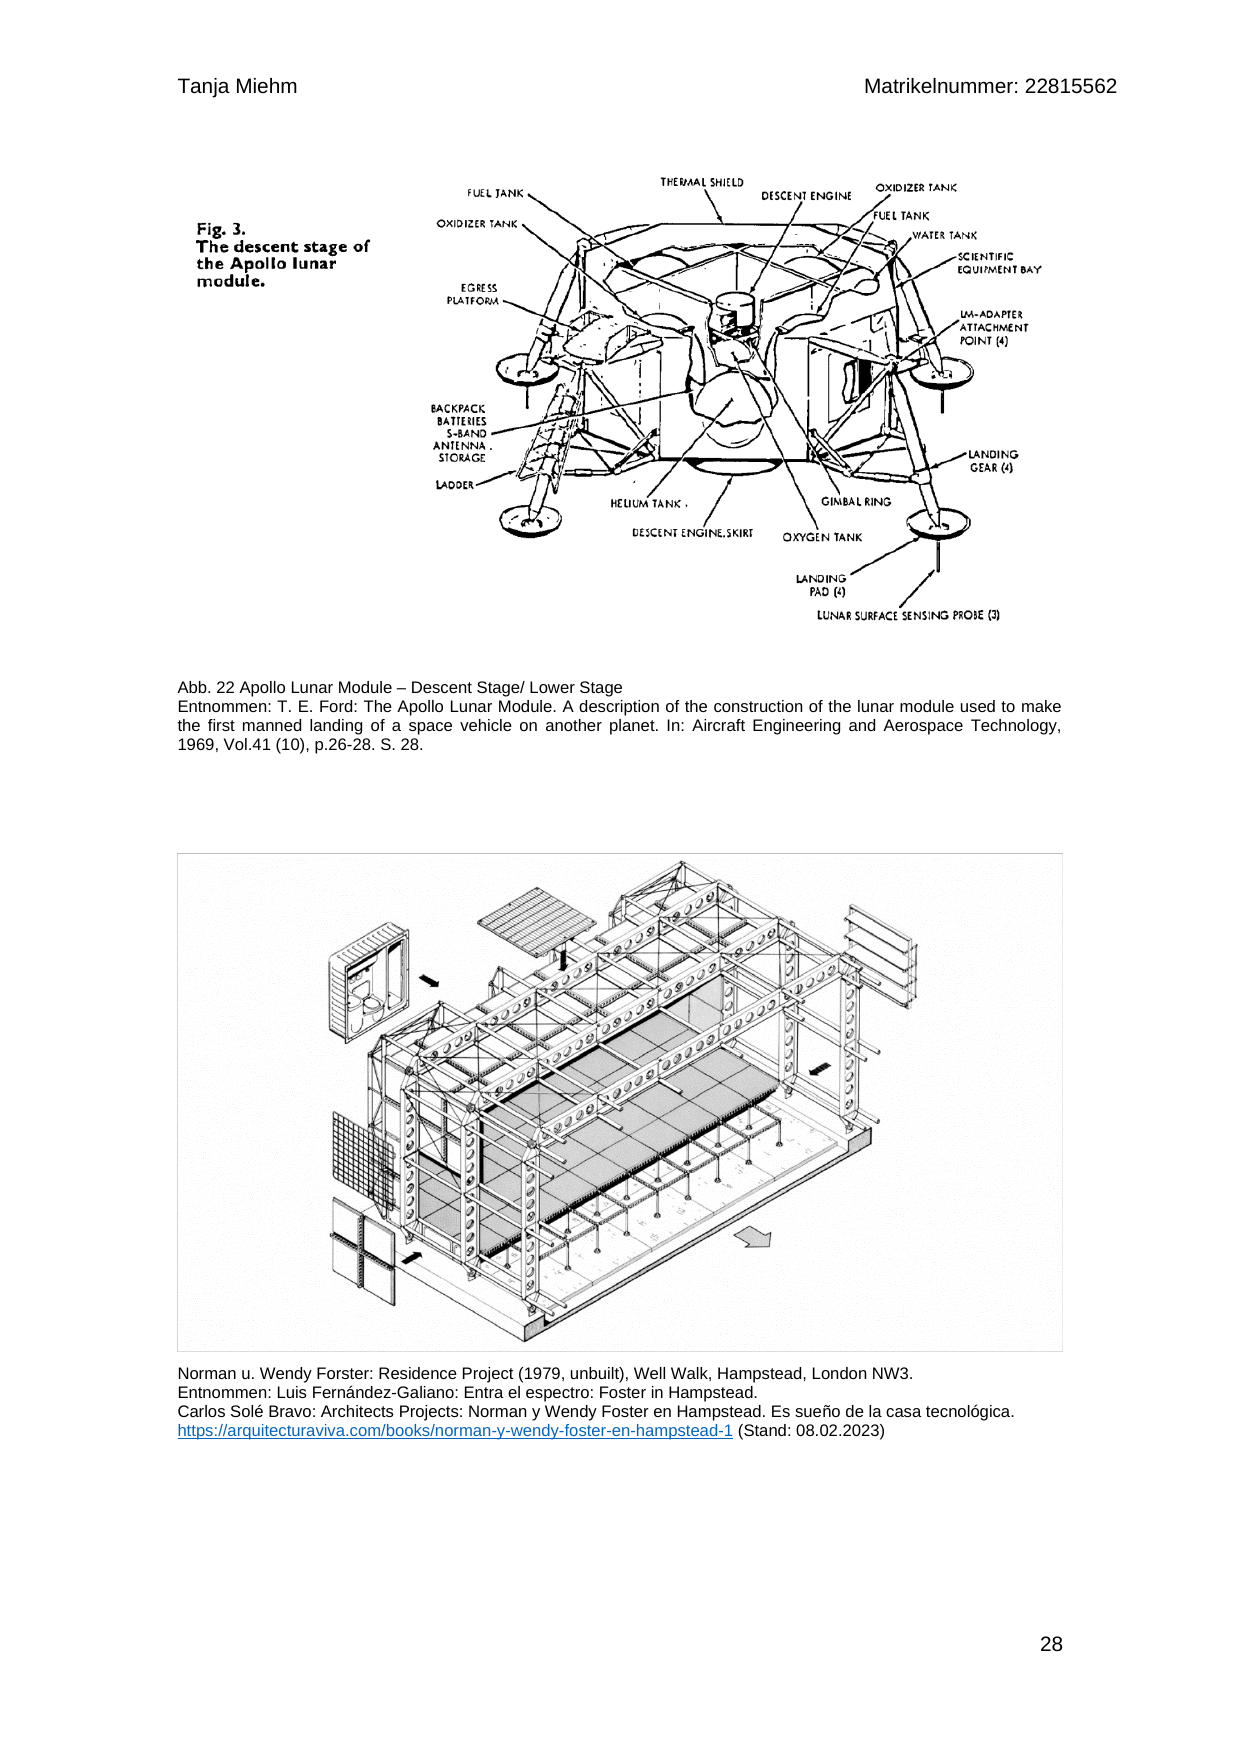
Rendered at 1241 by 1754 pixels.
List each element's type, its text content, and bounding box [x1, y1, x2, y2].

text Abb. 22 Apollo Lunar Module – Descent Stage/ Lower Stage [177, 677, 1063, 697]
text Carlos Solé Bravo: Architects Projects: Norman y Wendy Foster en Hampstead. Es sueño de la casa tecnológica. [177, 1402, 1063, 1421]
text Entnommen: T. E. Ford: The Apollo Lunar Module. A description of the construction of the lunar module used to make the first manned landing of a space vehicle on another planet. In: Aircraft Engineering and Aerospace Technology, 1969, Vol.41 (10), p.26-28. S. 28. [177, 697, 1063, 754]
text https://arquitecturaviva.com/books/norman-y-wendy-foster-en-hampstead-1 (Stand: 08.02.2023) [177, 1421, 1063, 1440]
text Entnommen: Luis Fernández-Galiano: Entra el espectro: Foster in Hampstead. [177, 1383, 1063, 1402]
picture [177, 121, 1063, 666]
text Norman u. Wendy Forster: Residence Project (1979, unbuilt), Well Walk, Hampstead, London NW3. [177, 1364, 1063, 1383]
picture [177, 853, 1063, 1352]
